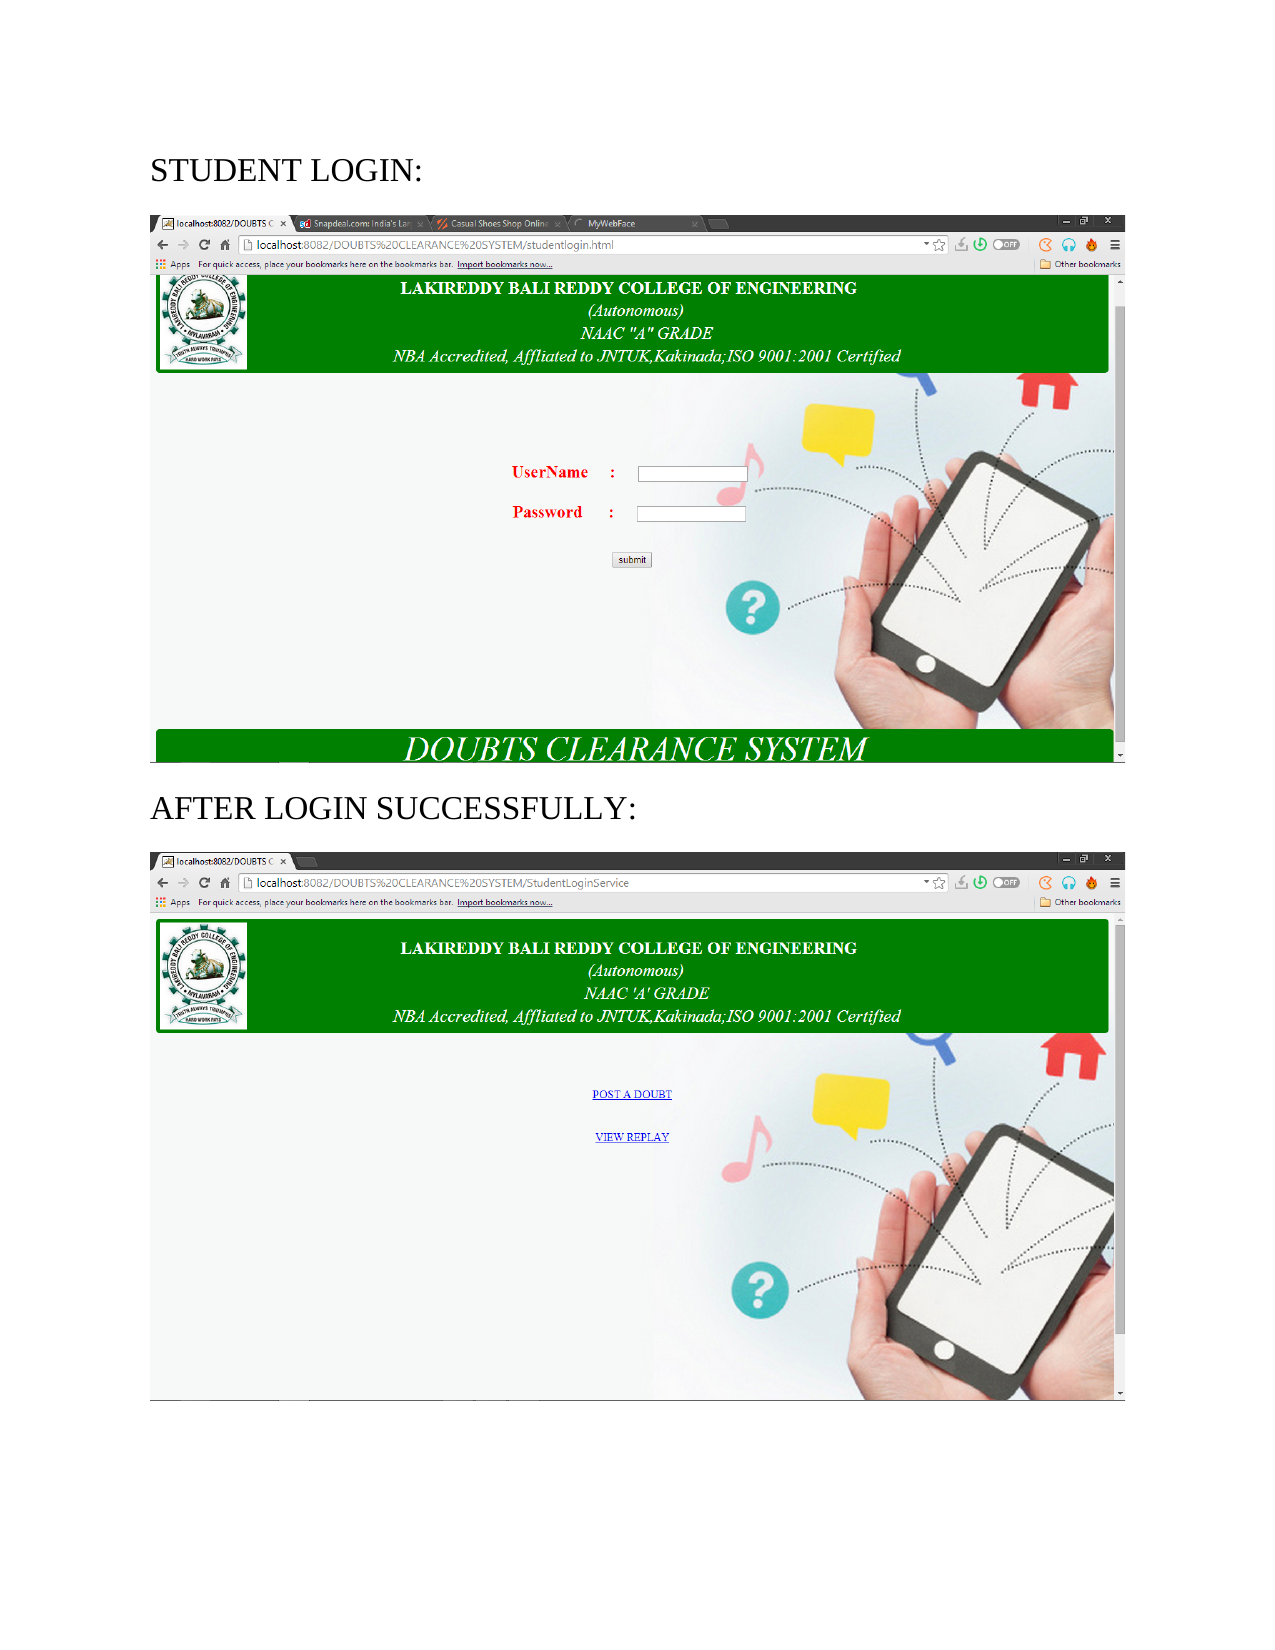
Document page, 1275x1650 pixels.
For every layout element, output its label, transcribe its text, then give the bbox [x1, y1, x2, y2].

picture [150, 852, 1125, 1401]
picture [150, 215, 1125, 763]
text AFTER LOGIN SUCCESSFULLY: [150, 788, 1125, 826]
text STUDENT LOGIN: [150, 150, 1125, 188]
